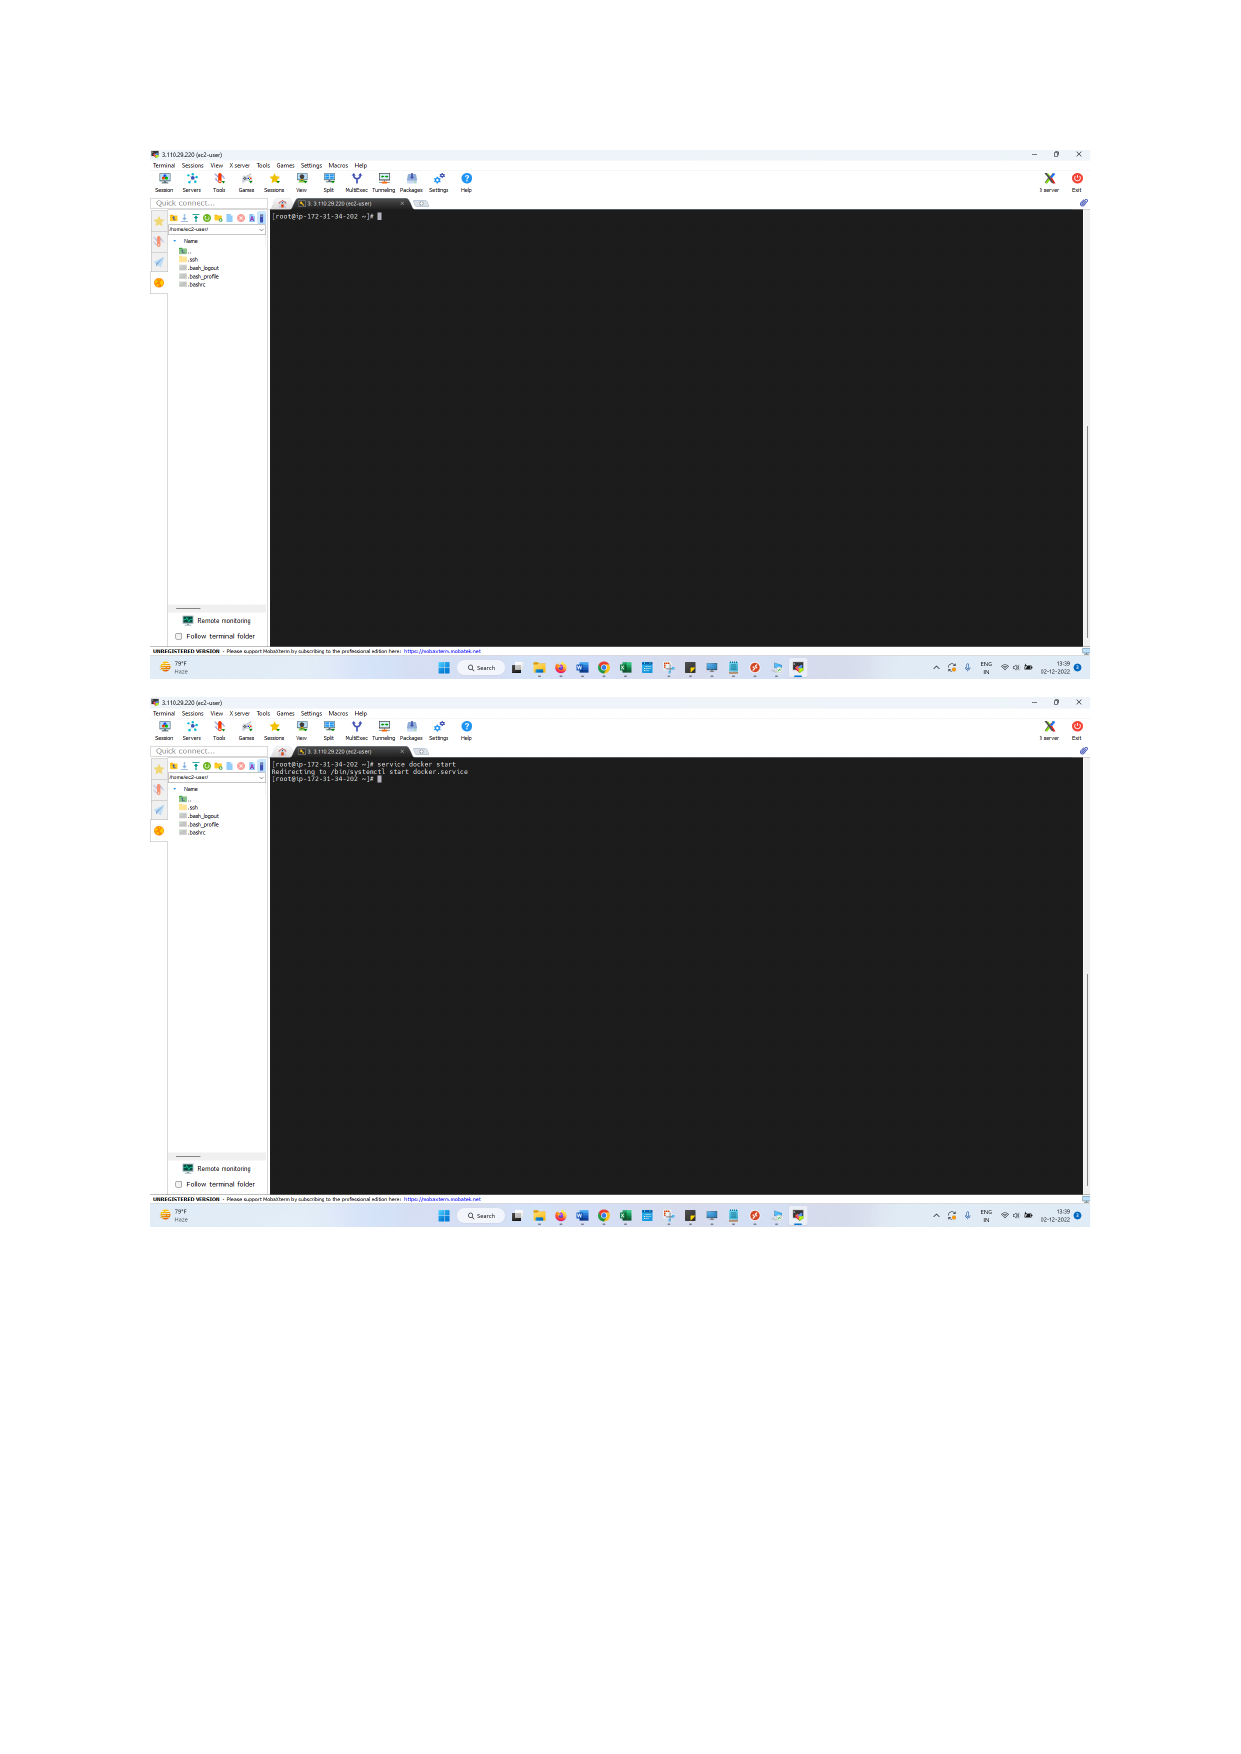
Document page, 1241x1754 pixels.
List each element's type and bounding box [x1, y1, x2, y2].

picture [150, 150, 1091, 679]
picture [150, 697, 1091, 1227]
